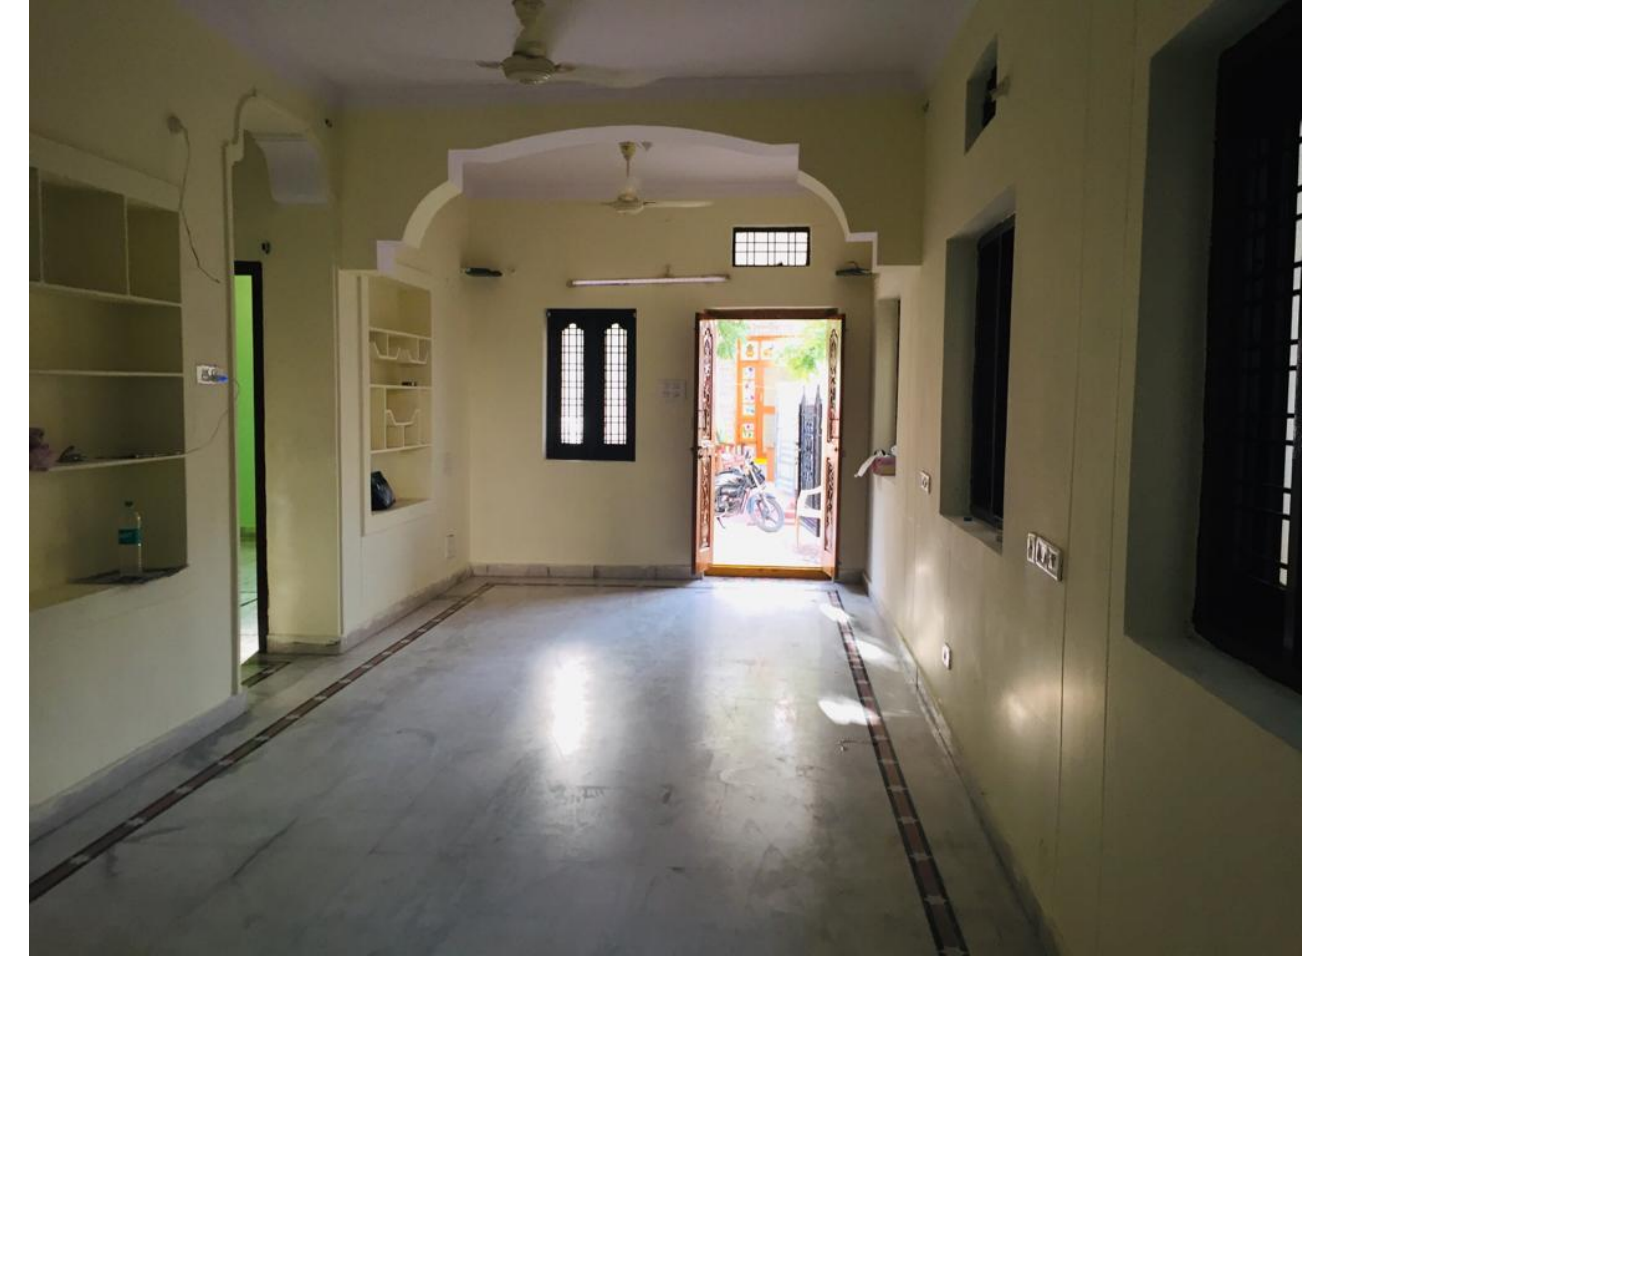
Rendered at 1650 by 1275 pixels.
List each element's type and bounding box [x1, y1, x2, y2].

picture [29, 0, 1302, 956]
